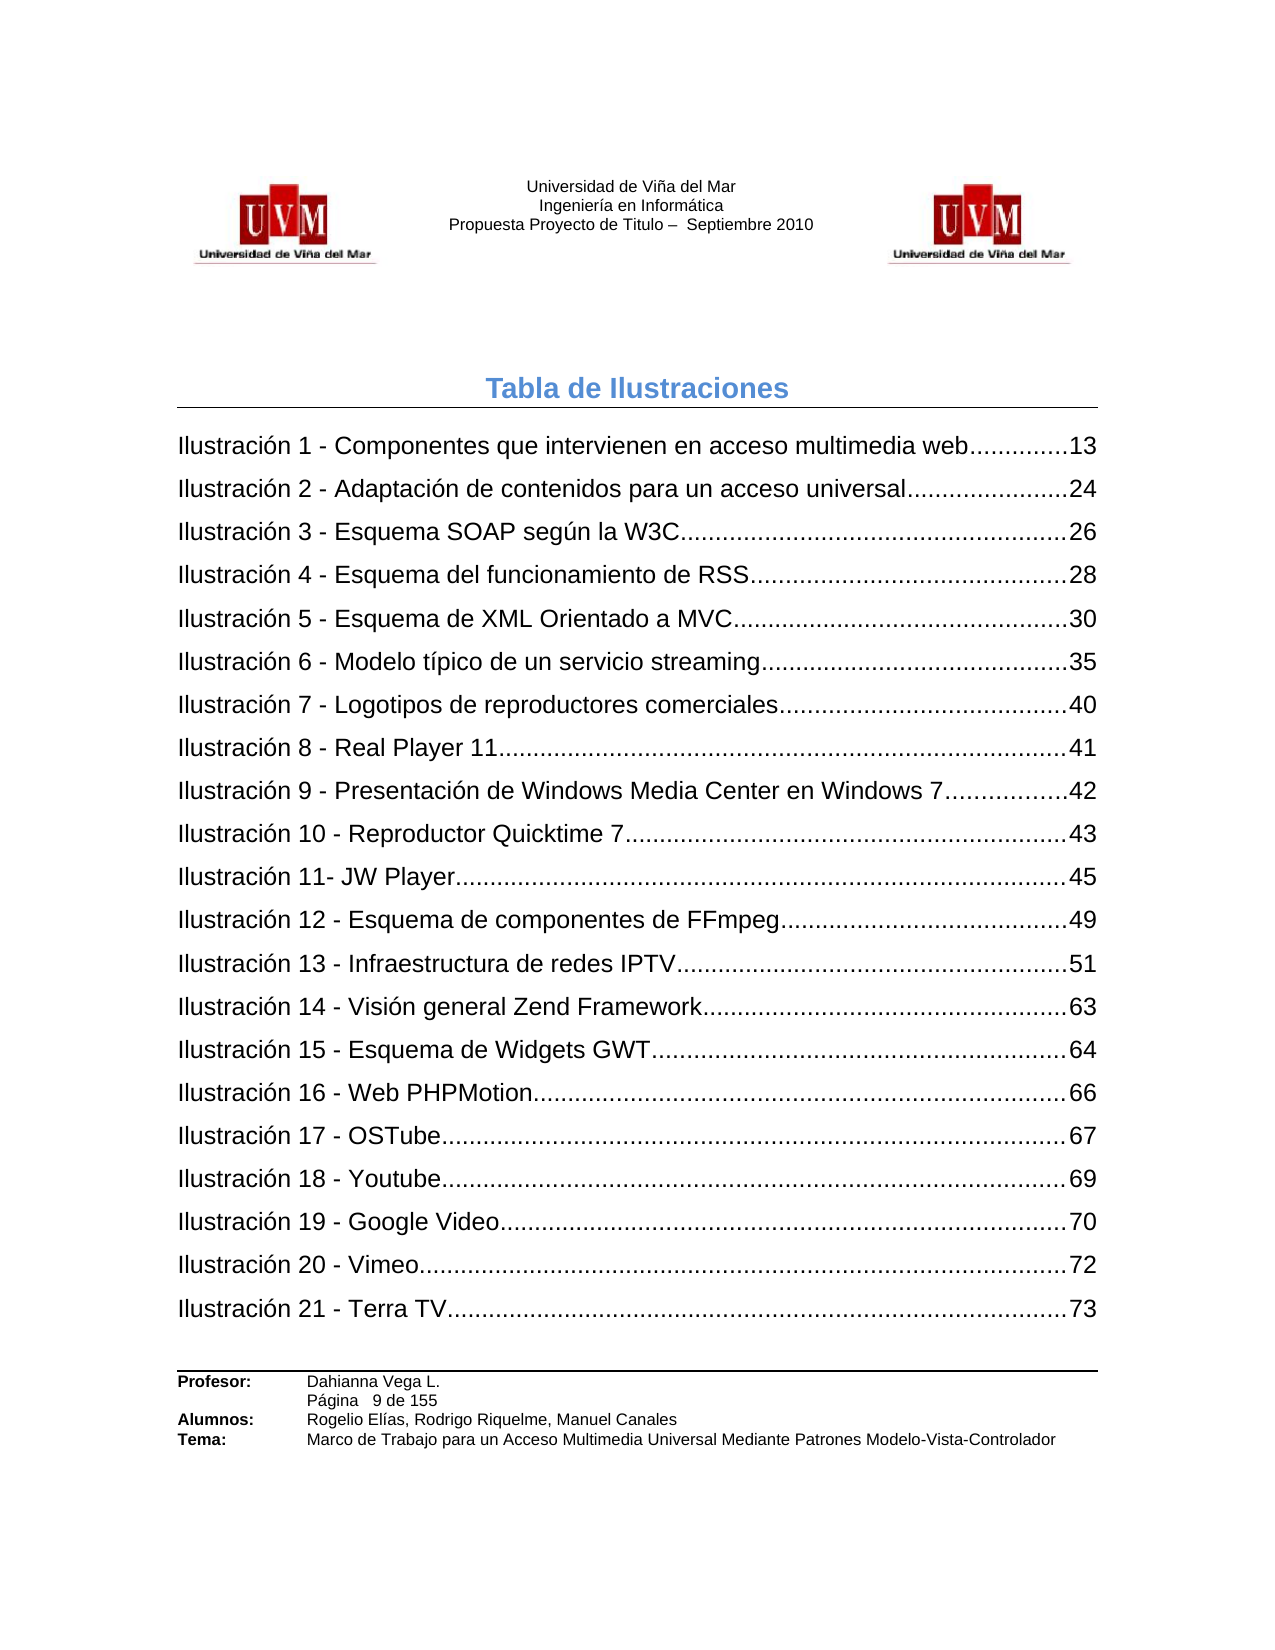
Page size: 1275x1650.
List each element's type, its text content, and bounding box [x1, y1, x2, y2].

text Ilustración 2 - Adaptación de contenidos para un acceso universal 24 [177, 474, 1098, 503]
picture [177, 176, 390, 267]
text Ilustración 14 - Visión general Zend Framework 63 [177, 992, 1098, 1020]
text Ilustración 12 - Esquema de componentes de FFmpeg 49 [177, 905, 1098, 934]
text Ilustración 13 - Infraestructura de redes IPTV 51 [177, 948, 1098, 977]
text Ilustración 3 - Esquema SOAP según la W3C 26 [177, 517, 1098, 546]
text Ilustración 18 - Youtube 69 [177, 1164, 1098, 1193]
text Ilustración 19 - Google Video 70 [177, 1207, 1098, 1236]
text Ilustración 15 - Esquema de Widgets GWT 64 [177, 1035, 1098, 1063]
text Ilustración 21 - Terra TV 73 [177, 1293, 1098, 1322]
text Ilustración 11- JW Player 45 [177, 862, 1098, 891]
text Ilustración 1 - Componentes que intervienen en acceso multimedia web 13 [177, 431, 1098, 460]
text Ilustración 8 - Real Player 11 41 [177, 733, 1098, 762]
text Ilustración 16 - Web PHPMotion 66 [177, 1078, 1098, 1107]
text Ilustración 5 - Esquema de XML Orientado a MVC 30 [177, 603, 1098, 632]
title Tabla de Ilustraciones [177, 371, 1098, 407]
text Ilustración 10 - Reproductor Quicktime 7 43 [177, 819, 1098, 848]
text Ilustración 20 - Vimeo 72 [177, 1250, 1098, 1279]
text Ilustración 7 - Logotipos de reproductores comerciales 40 [177, 690, 1098, 718]
text Ilustración 4 - Esquema del funcionamiento de RSS 28 [177, 560, 1098, 589]
picture [871, 176, 1084, 267]
text Ilustración 17 - OSTube 67 [177, 1121, 1098, 1150]
text Ilustración 9 - Presentación de Windows Media Center en Windows 7 42 [177, 776, 1098, 805]
text Ilustración 6 - Modelo típico de un servicio streaming 35 [177, 647, 1098, 675]
